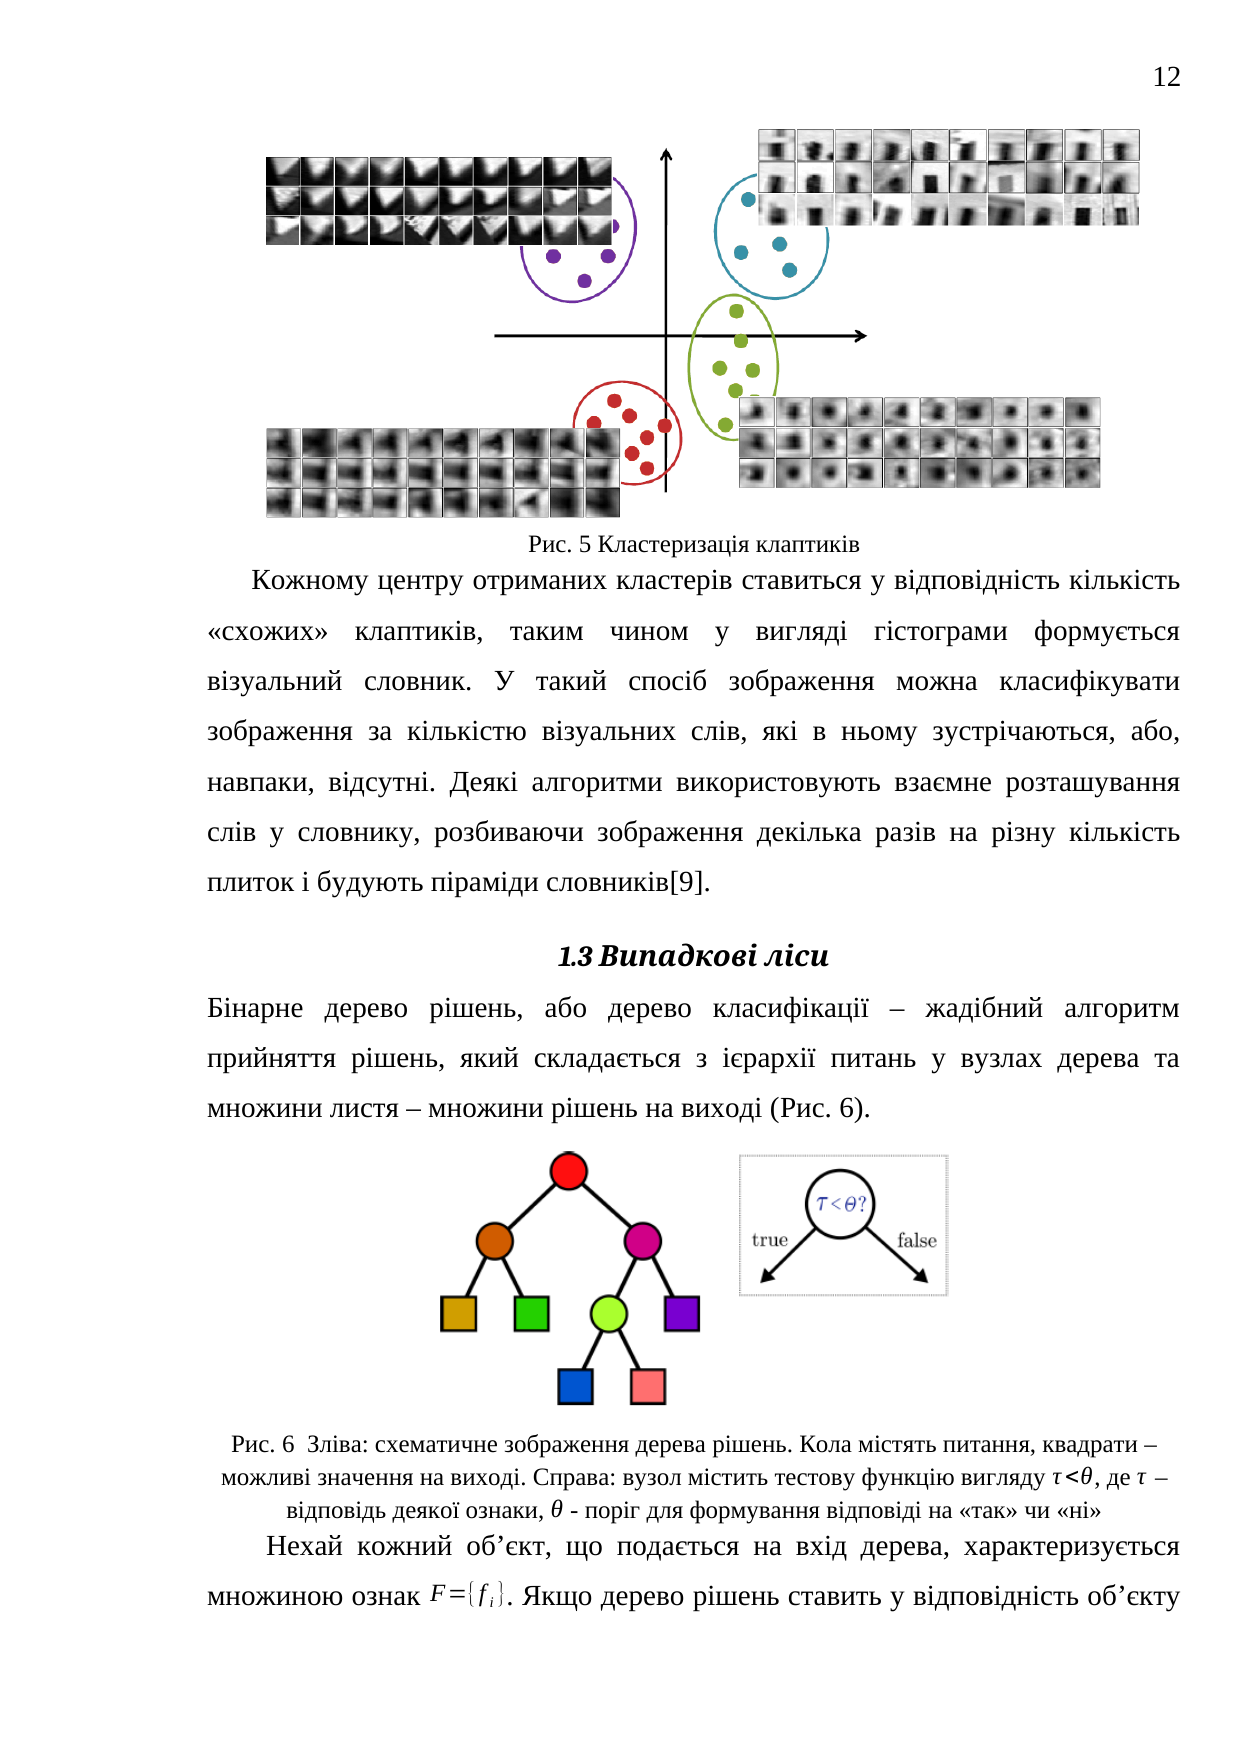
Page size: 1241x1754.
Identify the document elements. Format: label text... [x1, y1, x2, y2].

subtitle 1.3 Випадкові ліси [207, 940, 1181, 973]
picture [419, 1141, 969, 1413]
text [207, 1528, 1181, 1612]
picture [221, 126, 1168, 526]
text Кожному центру отриманих кластерів ставиться у відповідність кількість «схожих» клаптиків, таким чином у вигляді гістограми формується візуальний словник. У такий спосіб зображення можна класифікувати зображення за кількістю візуальних слів, які в ньому зустрічаються, або, навпаки, відсутні. Деякі алгоритми використовують взаємне розташування слів у словнику, розбиваючи зображення декілька разів на різну кількість плиток і будують піраміди словників[9]. [207, 562, 1181, 898]
